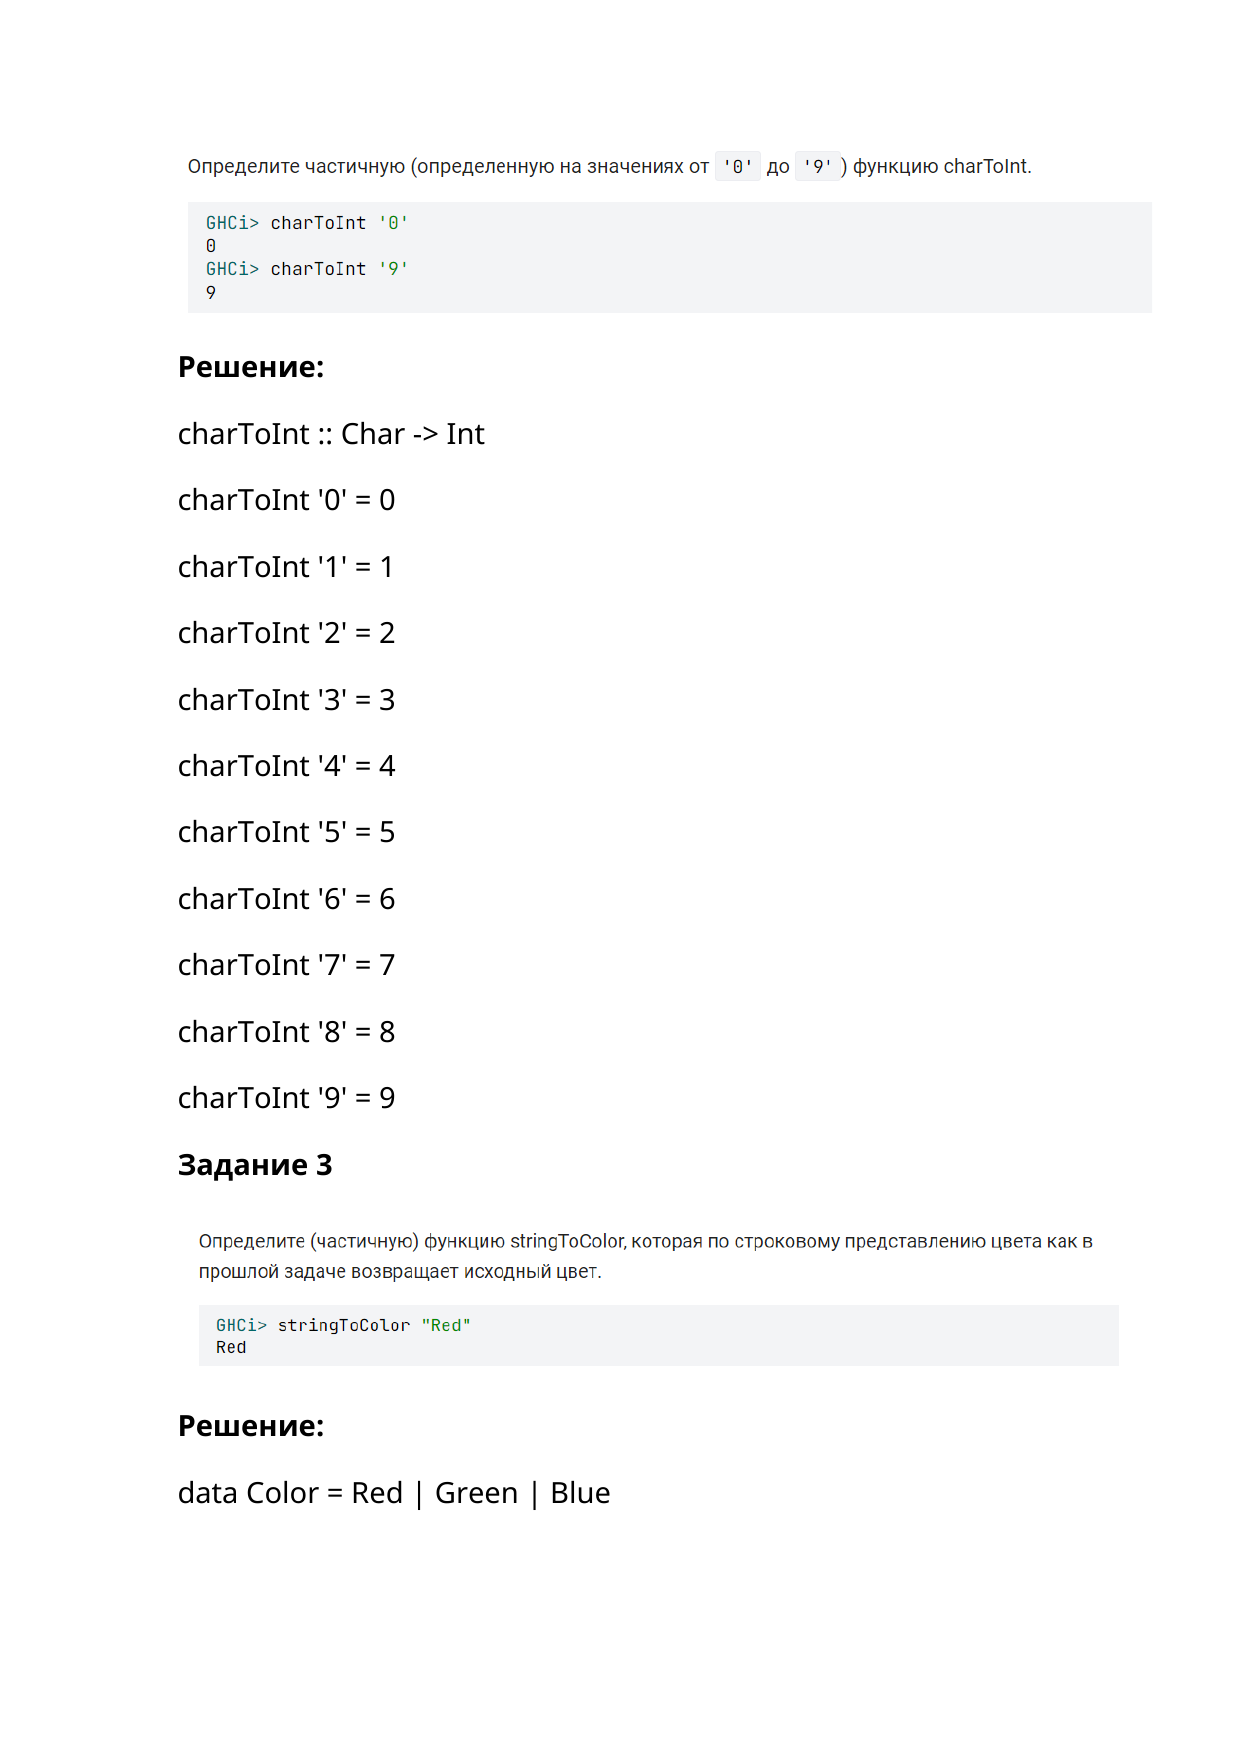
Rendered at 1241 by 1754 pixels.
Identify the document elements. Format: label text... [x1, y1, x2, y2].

text Решение: [177, 1400, 1152, 1445]
text charToInt '7' = 7 [177, 944, 1152, 984]
text charToInt '9' = 9 [177, 1077, 1152, 1117]
text charToInt '8' = 8 [177, 1011, 1152, 1051]
text charToInt '2' = 2 [177, 612, 1152, 652]
text data Color = Red | Green | Blue [177, 1472, 1152, 1512]
text Решение: [177, 341, 1152, 386]
text charToInt '5' = 5 [177, 812, 1152, 851]
text charToInt '0' = 0 [177, 479, 1152, 519]
picture [177, 118, 1153, 341]
text charToInt '1' = 1 [177, 546, 1152, 586]
text charToInt '4' = 4 [177, 745, 1152, 785]
text charToInt :: Char -> Int [177, 413, 1152, 453]
text charToInt '6' = 6 [177, 878, 1152, 918]
text charToInt '3' = 3 [177, 679, 1152, 718]
picture [177, 1210, 1153, 1400]
text Задание 3 [177, 1144, 1152, 1184]
